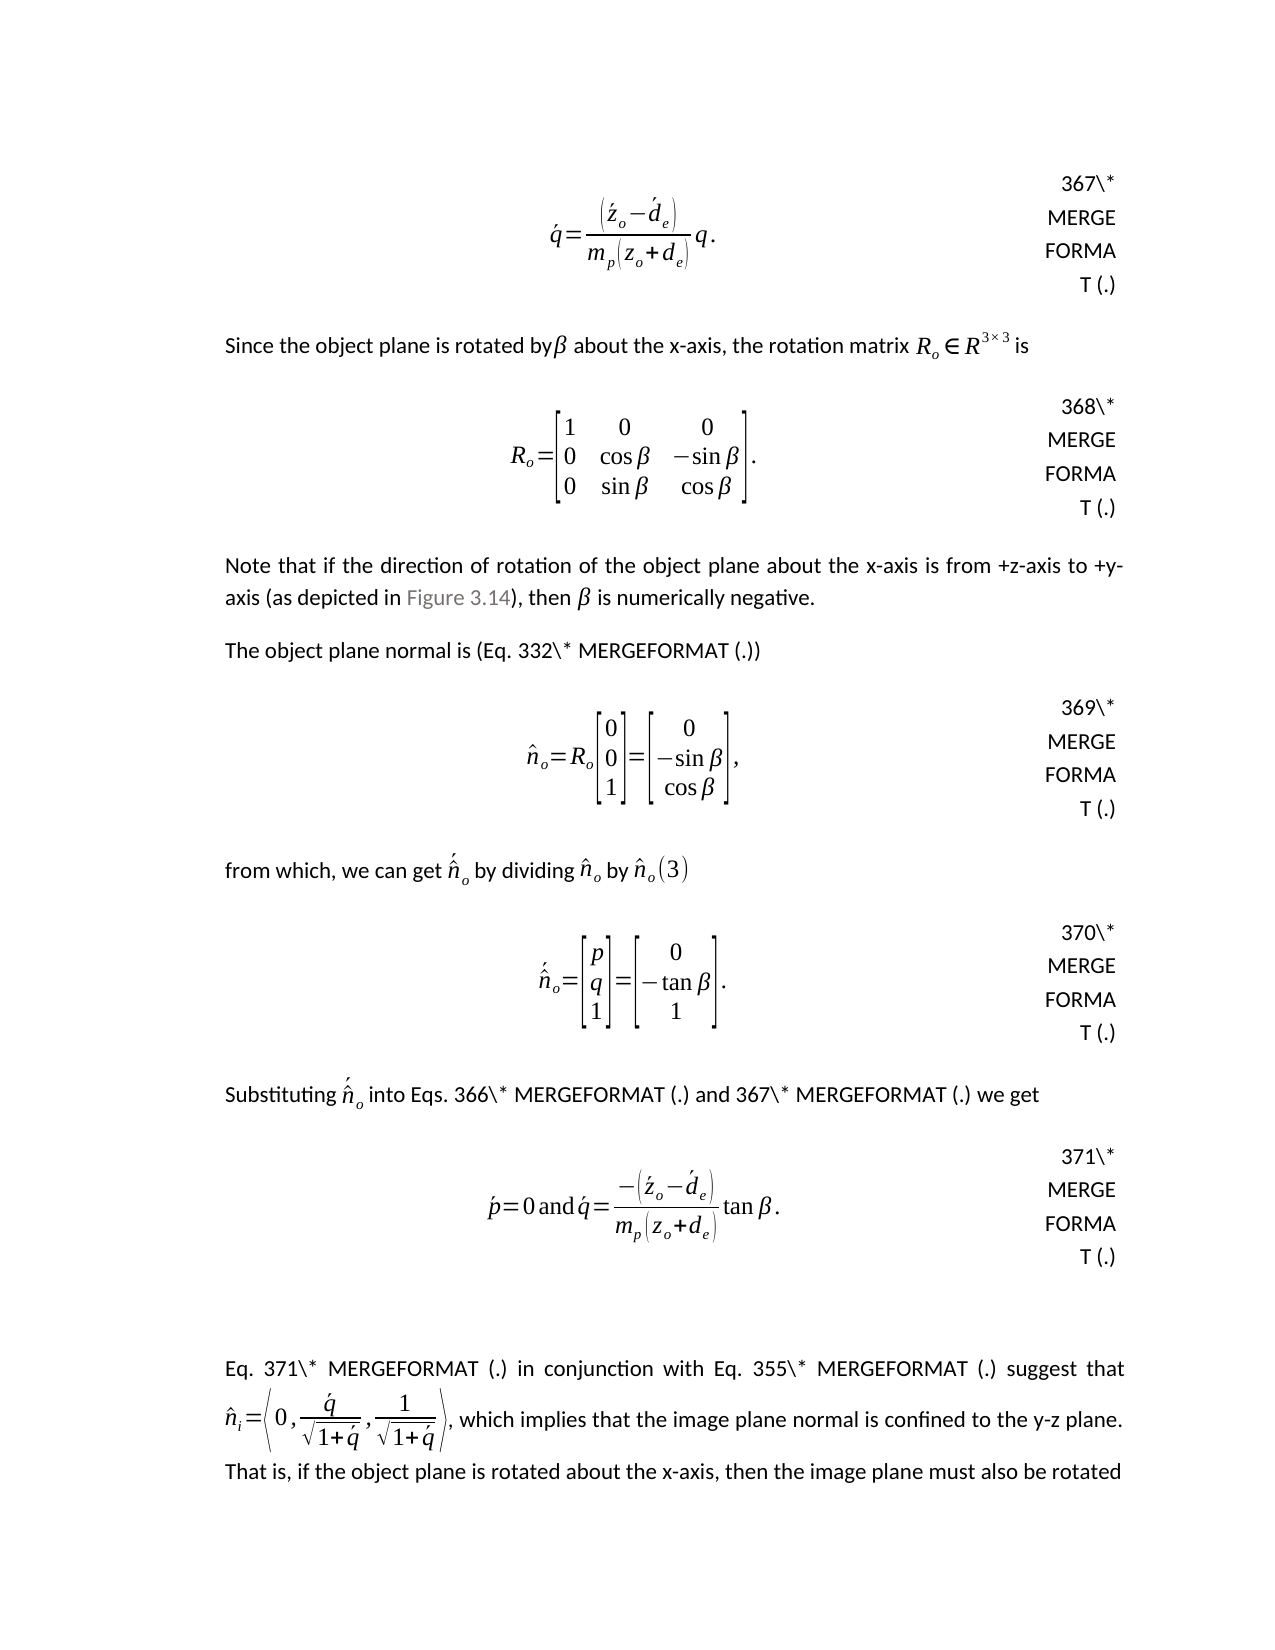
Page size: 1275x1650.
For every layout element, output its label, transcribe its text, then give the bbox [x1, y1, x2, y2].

text Substituting into Eqs. (3.66) and (3.67) we get [225, 1076, 1125, 1113]
table_header [1042, 1138, 1116, 1301]
table_header [1042, 914, 1116, 1076]
table_header [1042, 165, 1116, 328]
table_header [225, 914, 1042, 1076]
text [225, 1354, 1125, 1485]
text The object plane normal is (Eq. (3.32)) [225, 636, 1125, 664]
text Note that if the direction of rotation of the object plane about the x-axis is from +z-axis to +y-axis (as depicted in Figure 3.14), then is numerically negative. [225, 551, 1125, 611]
table_header [1042, 388, 1116, 551]
table_header [225, 689, 1042, 852]
table_header [225, 388, 1042, 551]
table_header [225, 1138, 1042, 1301]
table_header [225, 165, 1042, 328]
text Since the object plane is rotated by about the x-axis, the rotation matrix is [225, 328, 1125, 363]
table_header [1042, 689, 1116, 852]
text from which, we can get by dividing by [225, 852, 1125, 888]
